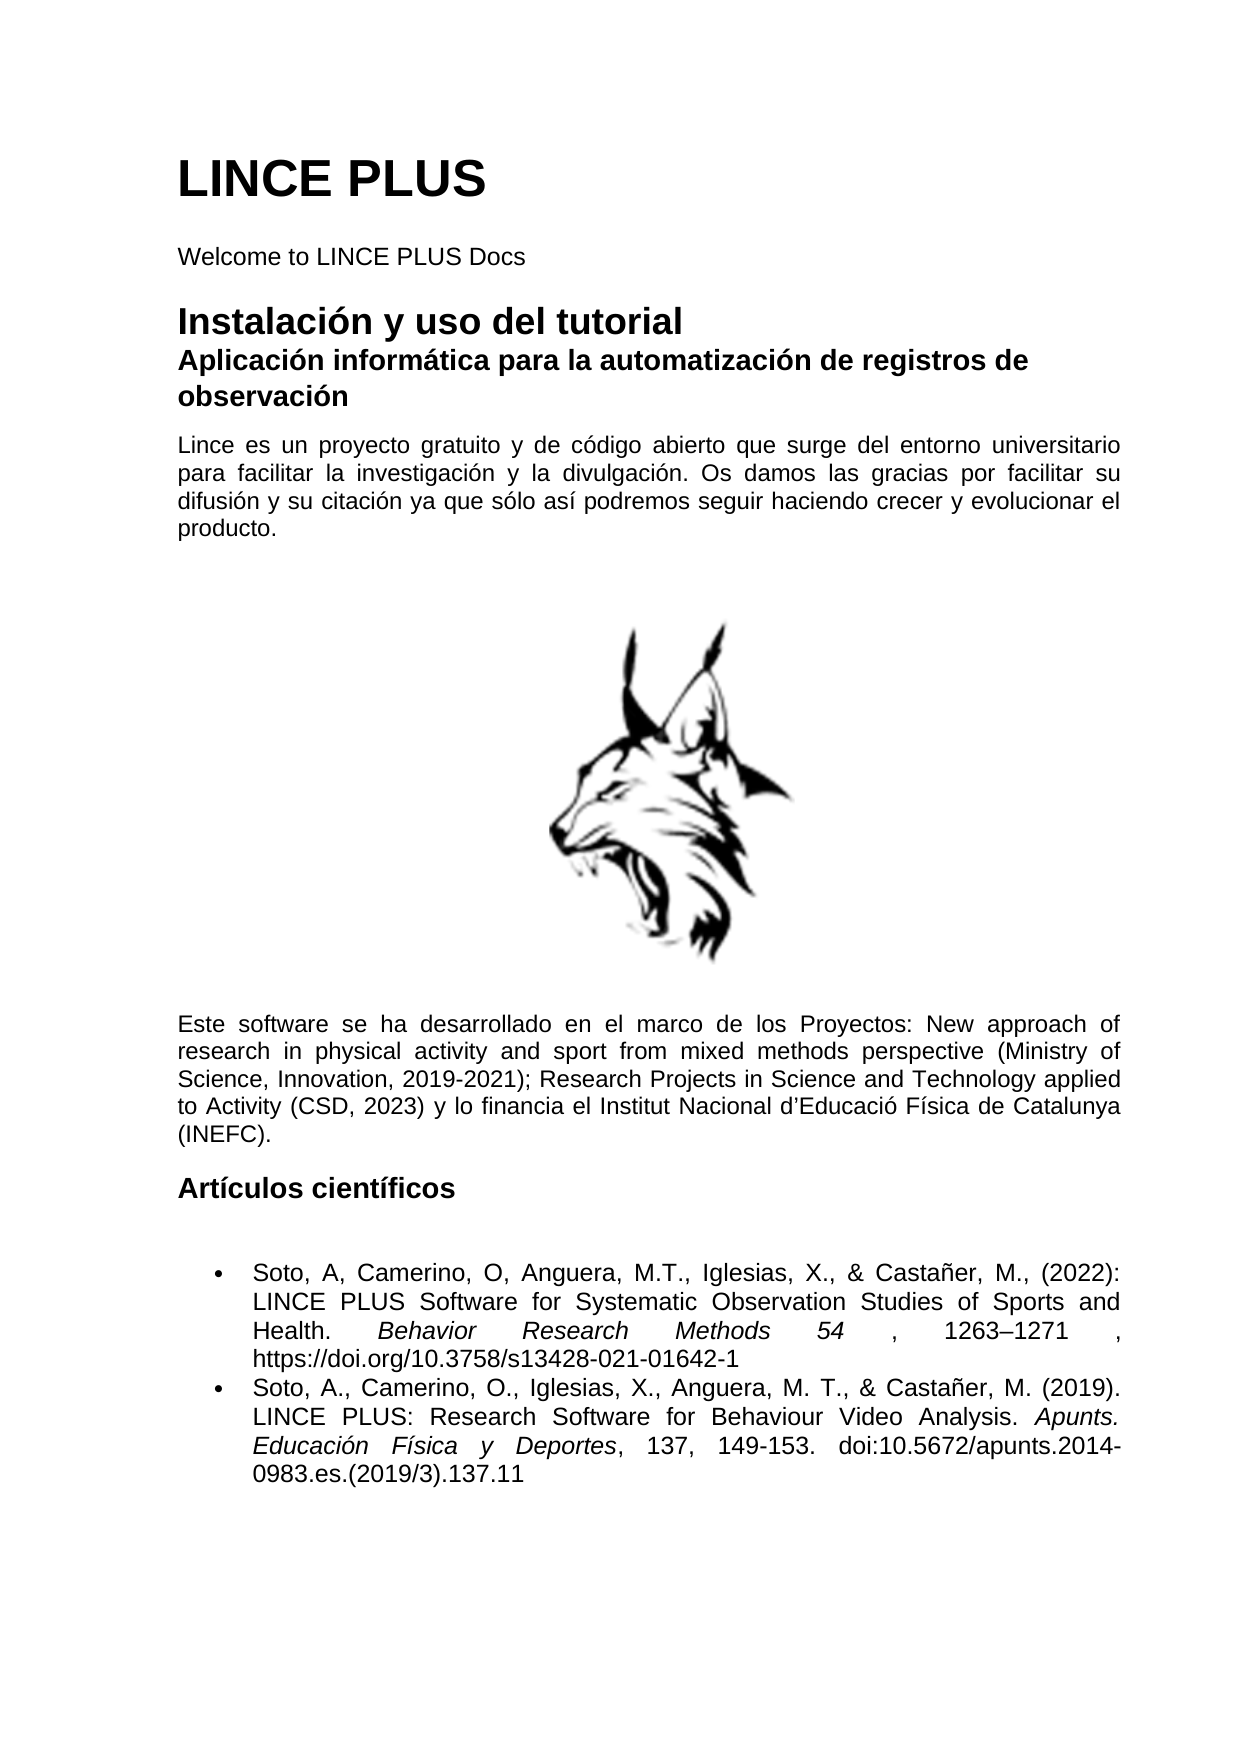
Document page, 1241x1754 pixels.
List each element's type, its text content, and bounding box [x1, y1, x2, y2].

list Soto, A., Camerino, O., Iglesias, X., Anguera, M. T., & Castañer, M. (2019). LINCE PLUS: Research Software for Behaviour Video Analysis. Apunts. Educación Física y Deportes, 137, 149-153. doi:10.5672/apunts.2014-0983.es.(2019/3).137.11 [215, 1402, 1122, 1517]
picture [492, 594, 851, 991]
text Artículos científicos [177, 1171, 1122, 1205]
text Aplicación informática para la automatización de registros de observación [177, 342, 1167, 412]
text LINCE PLUS [177, 148, 1122, 207]
text Welcome to LINCE PLUS Docs [177, 241, 1122, 270]
list Soto, A, Camerino, O, Anguera, M.T., Iglesias, X., & Castañer, M., (2022): LINCE PLUS Software for Systematic Observation Studies of Sports and Health. Behavior Research Methods 54 , 1263–1271 , https://doi.org/10.3758/s13428-021-01642-1 [215, 1258, 1122, 1373]
text Este software se ha desarrollado en el marco de los Proyectos: New approach of research in physical activity and sport from mixed methods perspective (Ministry of Science, Innovation, 2019-2021); Research Projects in Science and Technology applied to Activity (CSD, 2023) y lo financia el Institut Nacional d’Educació Física de Catalunya (INEFC). [177, 1009, 1122, 1147]
text Instalación y uso del tutorial [177, 299, 1122, 342]
list Lince es un proyecto gratuito y de código abierto que surge del entorno universitario para facilitar la investigación y la divulgación. Os damos las gracias por facilitar su difusión y su citación ya que sólo así podremos seguir haciendo crecer y evolucionar el producto. [177, 431, 1122, 542]
